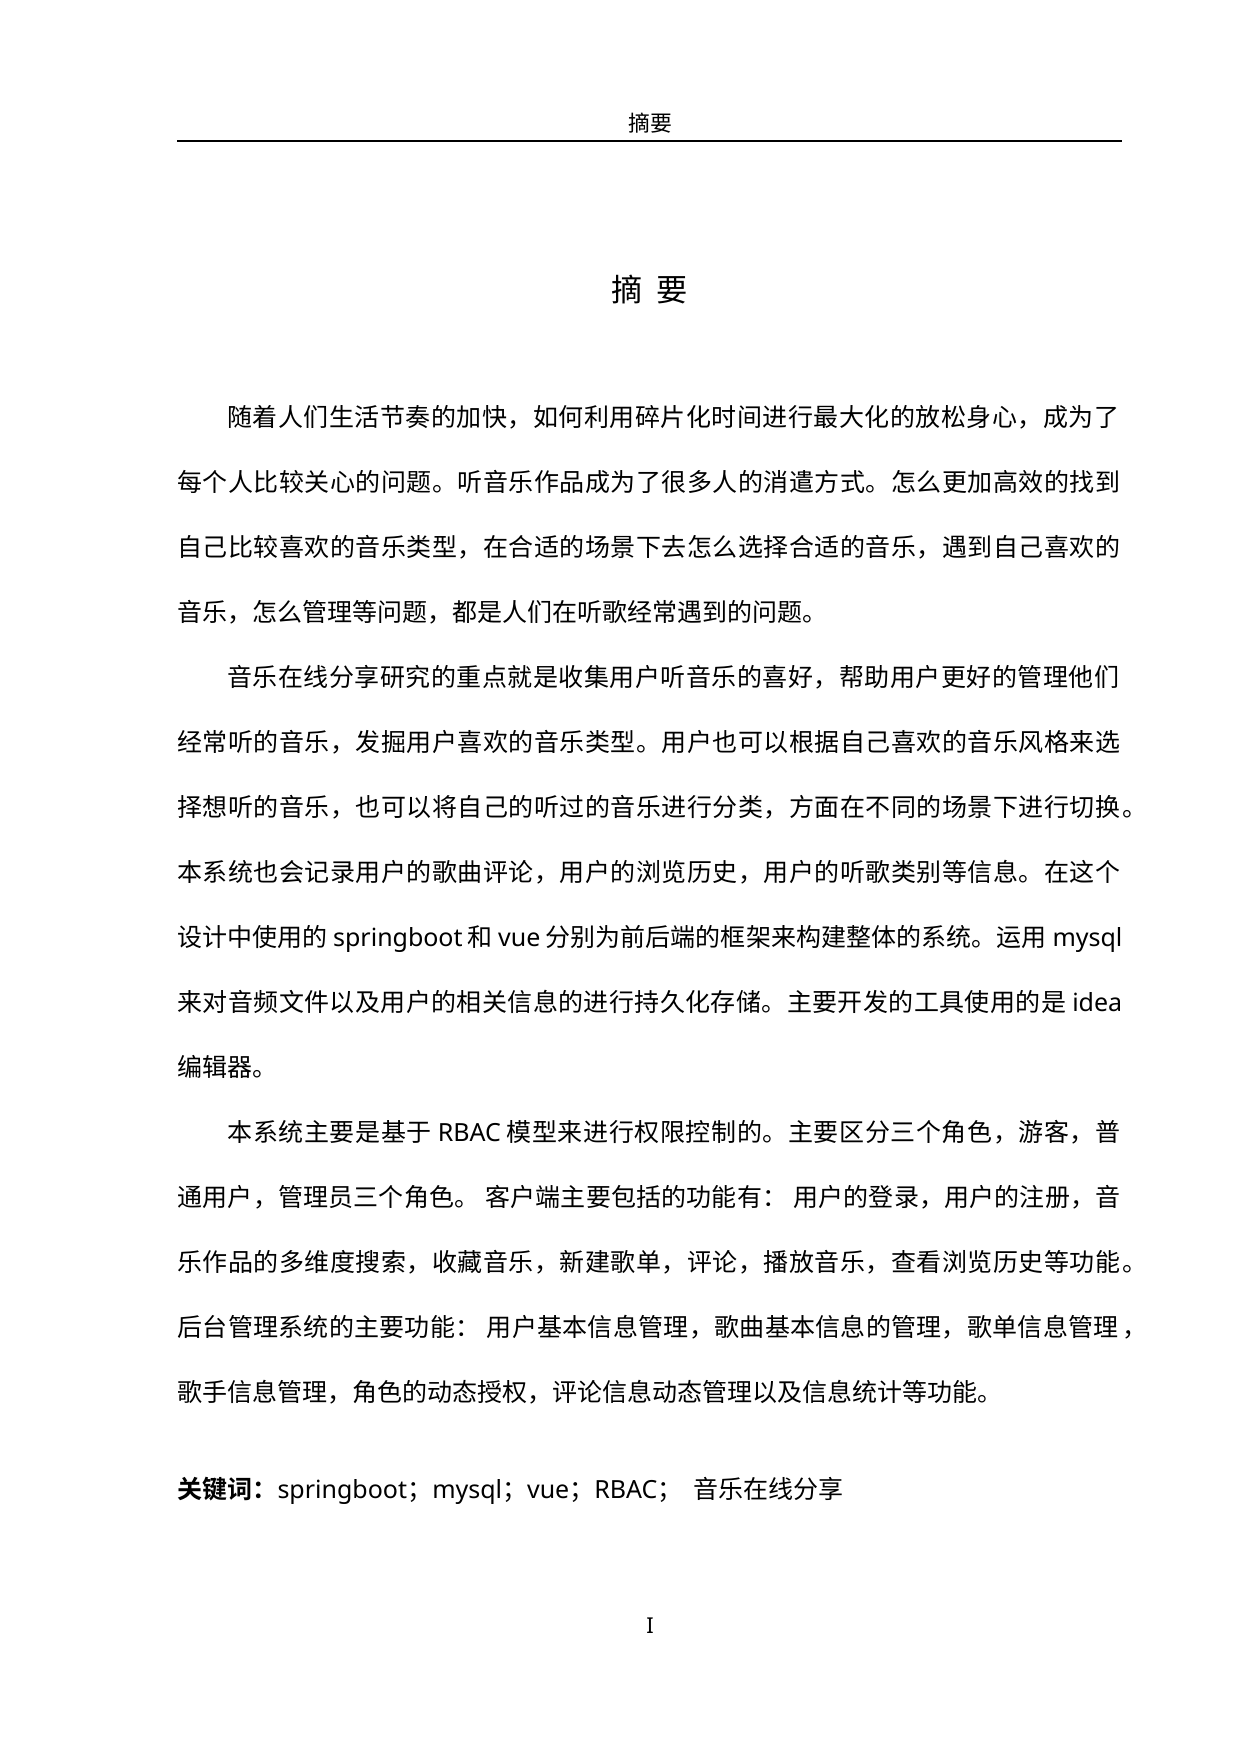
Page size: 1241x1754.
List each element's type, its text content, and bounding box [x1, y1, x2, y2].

text 本系统主要是基于RBAC模型来进行权限控制的。主要区分三个角色，游客，普通用户，管理员三个角色。 客户端主要包括的功能有： 用户的登录，用户的注册，音乐作品的多维度搜索，收藏音乐，新建歌单，评论，播放音乐，查看浏览历史等功能。后台管理系统的主要功能： 用户基本信息管理，歌曲基本信息的管理，歌单信息管理，歌手信息管理，角色的动态授权，评论信息动态管理以及信息统计等功能。 [177, 1098, 1122, 1423]
text 随着人们生活节奏的加快，如何利用碎片化时间进行最大化的放松身心，成为了每个人比较关心的问题。听音乐作品成为了很多人的消遣方式。怎么更加高效的找到自己比较喜欢的音乐类型，在合适的场景下去怎么选择合适的音乐，遇到自己喜欢的音乐，怎么管理等问题，都是人们在听歌经常遇到的问题。 [177, 383, 1122, 643]
text 关键词：springboot；mysql；vue；RBAC； 音乐在线分享 [177, 1455, 1122, 1520]
text 音乐在线分享研究的重点就是收集用户听音乐的喜好，帮助用户更好的管理他们经常听的音乐，发掘用户喜欢的音乐类型。用户也可以根据自己喜欢的音乐风格来选择想听的音乐，也可以将自己的听过的音乐进行分类，方面在不同的场景下进行切换。本系统也会记录用户的歌曲评论，用户的浏览历史，用户的听歌类别等信息。在这个设计中使用的springboot和vue分别为前后端的框架来构建整体的系统。运用mysql来对音频文件以及用户的相关信息的进行持久化存储。主要开发的工具使用的是idea编辑器。 [177, 643, 1122, 1098]
text 摘 要 [177, 255, 1122, 320]
